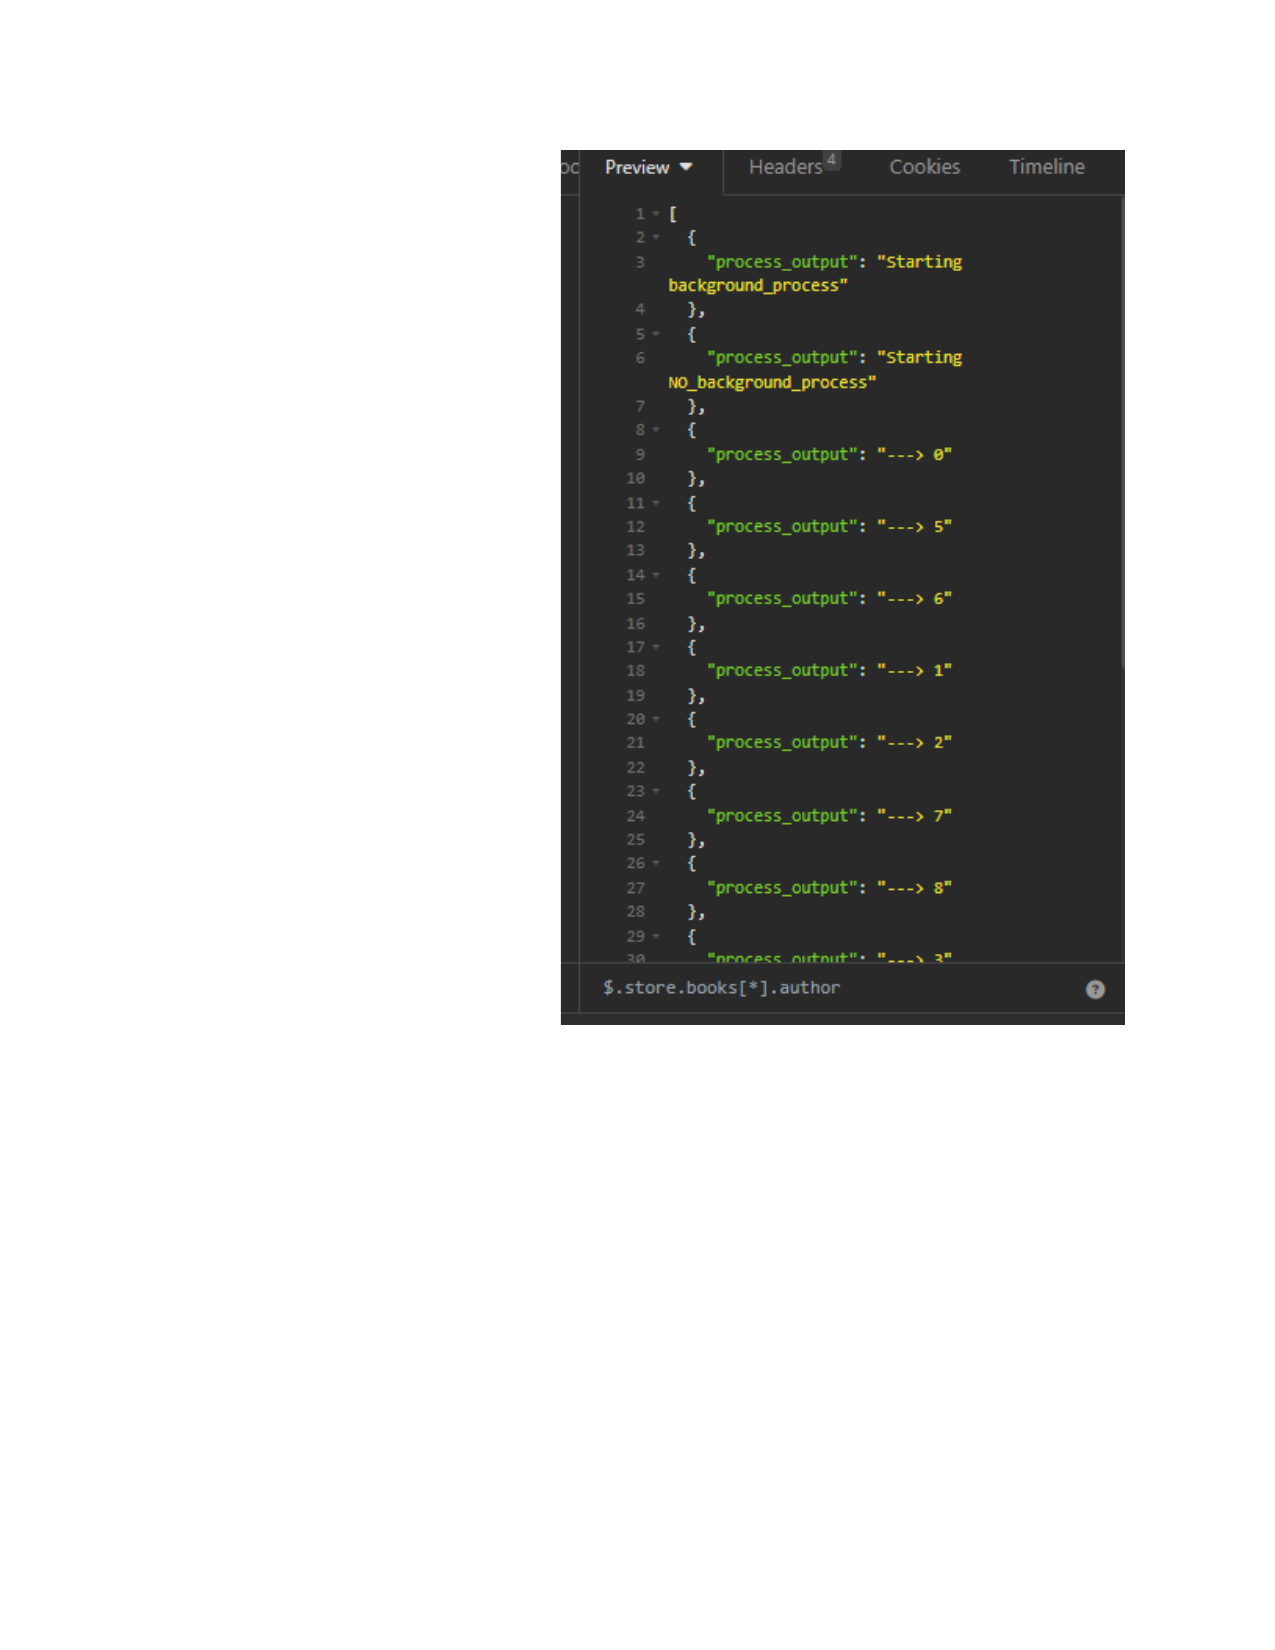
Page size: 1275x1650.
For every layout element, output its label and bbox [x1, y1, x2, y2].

picture [560, 150, 1125, 1025]
